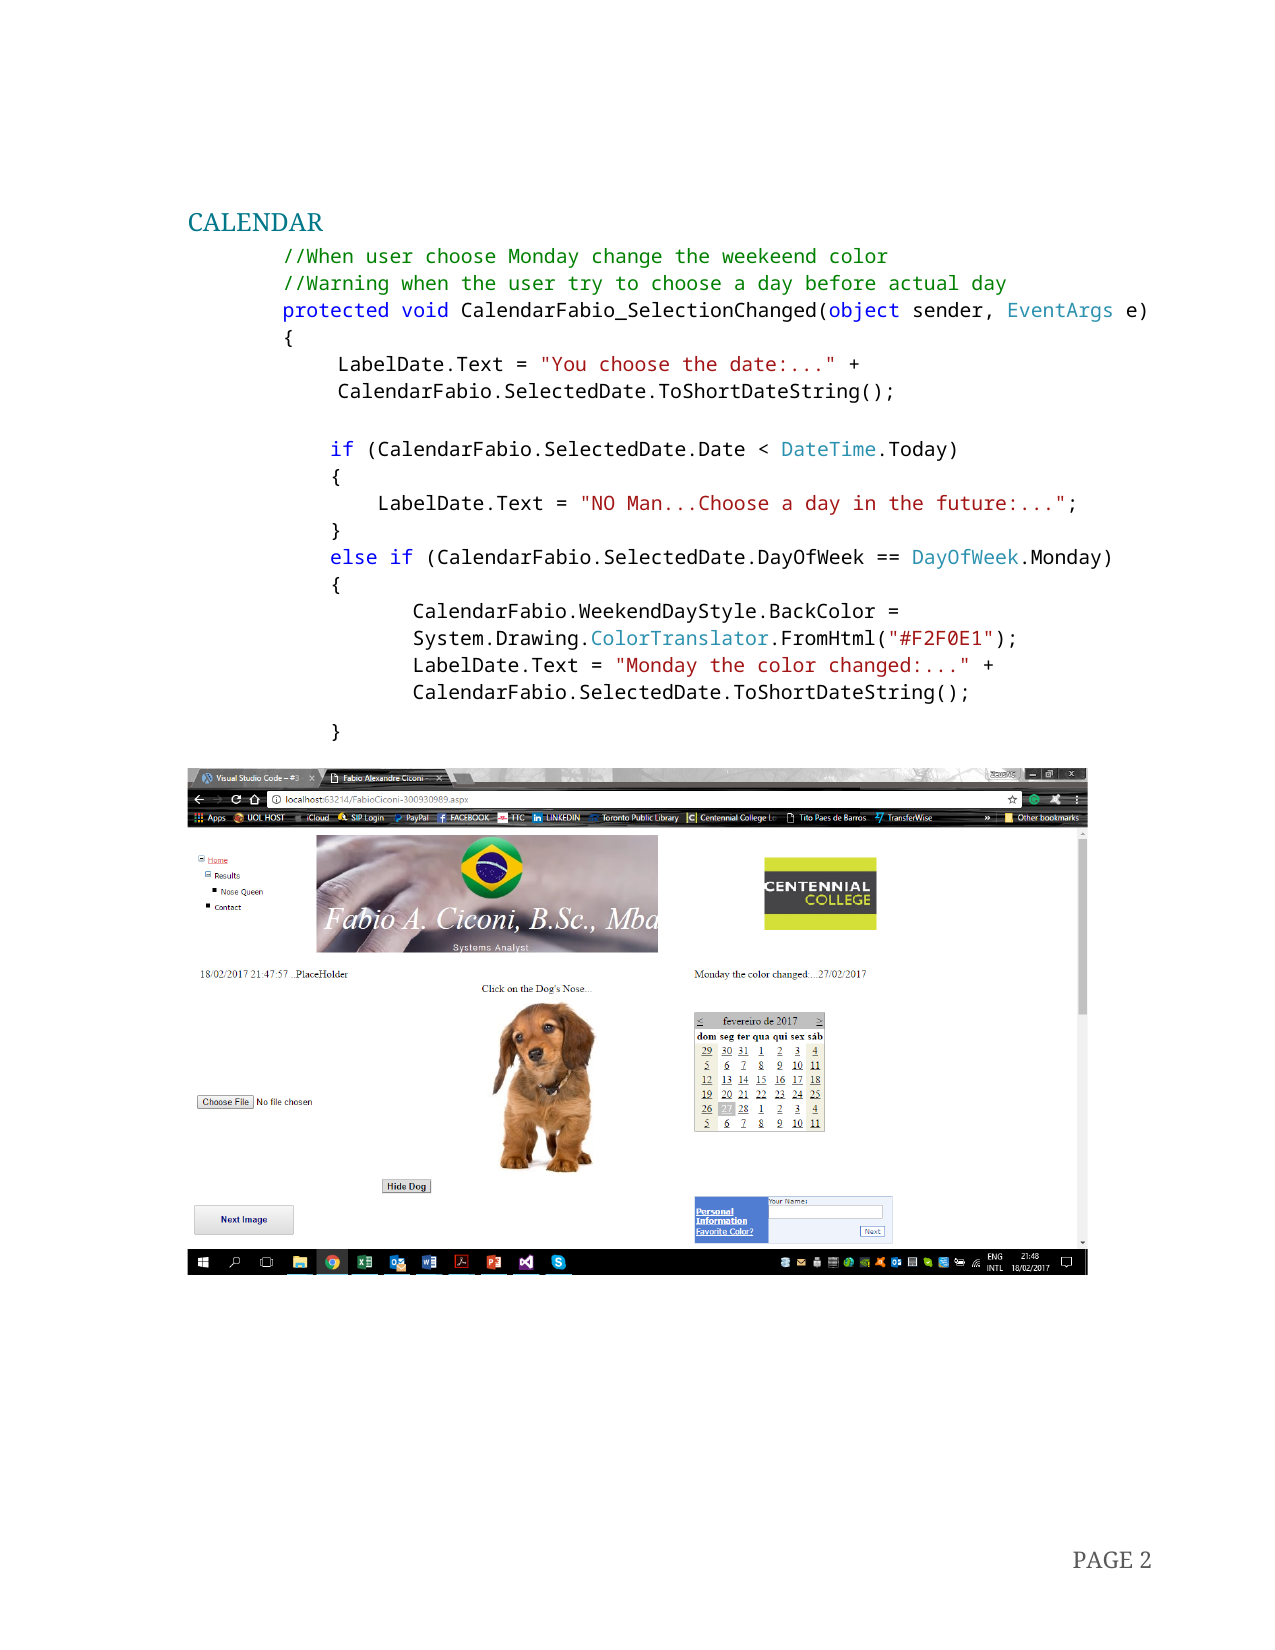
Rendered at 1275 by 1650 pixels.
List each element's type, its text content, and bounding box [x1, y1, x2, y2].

text //Warning when the user try to choose a day before actual day [187, 269, 1152, 296]
text { [187, 462, 1152, 489]
text } [187, 516, 1152, 543]
text LabelDate.Text = "You choose the date:..." + CalendarFabio.SelectedDate.ToShortDateString(); [337, 350, 1152, 404]
text LabelDate.Text = "NO Man...Choose a day in the future:..."; [187, 489, 1152, 516]
text protected void CalendarFabio_SelectionChanged(object sender, EventArgs e) [187, 296, 1152, 323]
text if (CalendarFabio.SelectedDate.Date < DateTime.Today) [187, 436, 1152, 462]
text //When user choose Monday change the weekeend color [187, 242, 1152, 269]
text LabelDate.Text = "Monday the color changed:..." + CalendarFabio.SelectedDate.ToShortDateString(); [412, 651, 1152, 705]
subtitle Calendar [187, 205, 1152, 239]
text { [187, 323, 1152, 350]
text { [187, 570, 1152, 597]
text CalendarFabio.WeekendDayStyle.BackColor = System.Drawing.ColorTranslator.FromHtml("#F2F0E1"); [412, 597, 1152, 651]
picture [187, 768, 1088, 1275]
text else if (CalendarFabio.SelectedDate.DayOfWeek == DayOfWeek.Monday) [187, 543, 1152, 570]
text } [187, 718, 1152, 745]
